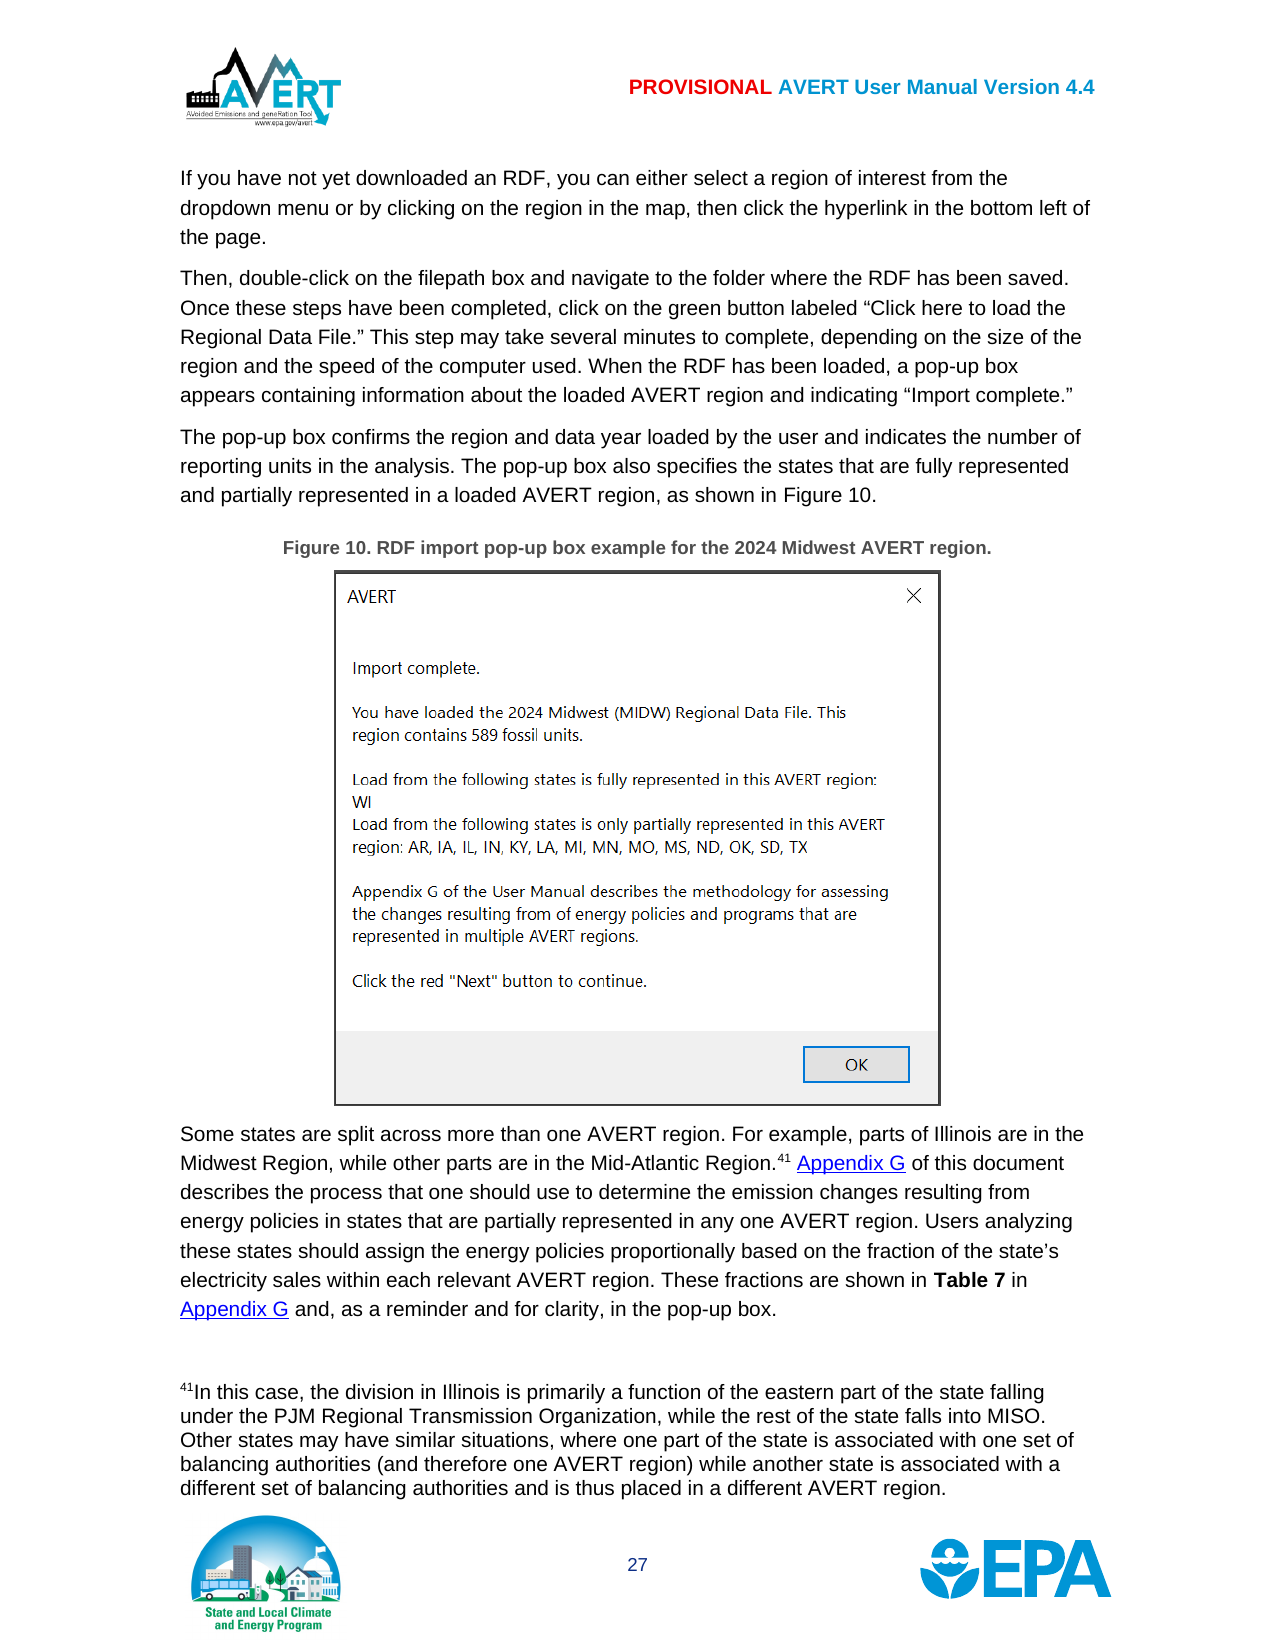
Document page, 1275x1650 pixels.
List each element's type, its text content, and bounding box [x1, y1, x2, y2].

text If you have not yet downloaded an RDF, you can either select a region of interest from the dropdown menu or by clicking on the region in the map, then click the hyperlink in the bottom left of the page. [180, 162, 1095, 250]
text The pop-up box confirms the region and data year loaded by the user and indicates the number of reporting units in the analysis. The pop-up box also specifies the states that are fully represented and partially represented in a loaded AVERT region, as shown in Figure 10. [180, 421, 1095, 508]
picture [184, 1513, 348, 1640]
text Figure 10. RDF import pop-up box example for the 2024 Midwest AVERT region. [180, 533, 1095, 558]
picture [180, 40, 347, 131]
text Then, double-click on the filepath box and navigate to the folder where the RDF has been saved. Once these steps have been completed, click on the green button labeled “Click here to load the Regional Data File.” This step may take several minutes to complete, depending on the size of the region and the speed of the computer used. When the RDF has been loaded, a pop-up box appears containing information about the loaded AVERT region and indicating “Import complete.” [180, 262, 1095, 408]
picture [334, 570, 941, 1106]
text Some states are split across more than one AVERT region. For example, parts of Illinois are in the Midwest Region, while other parts are in the Mid-Atlantic Region. Appendix G of this document describes the process that one should use to determine the emission changes resulting from energy policies in states that are partially represented in any one AVERT region. Users analyzing these states should assign the energy policies proportionally based on the fraction of the state’s electricity sales within each relevant AVERT region. These fractions are shown in Table 6 in Appendix G and, as a reminder and for clarity, in the pop-up box. [180, 1118, 1095, 1322]
